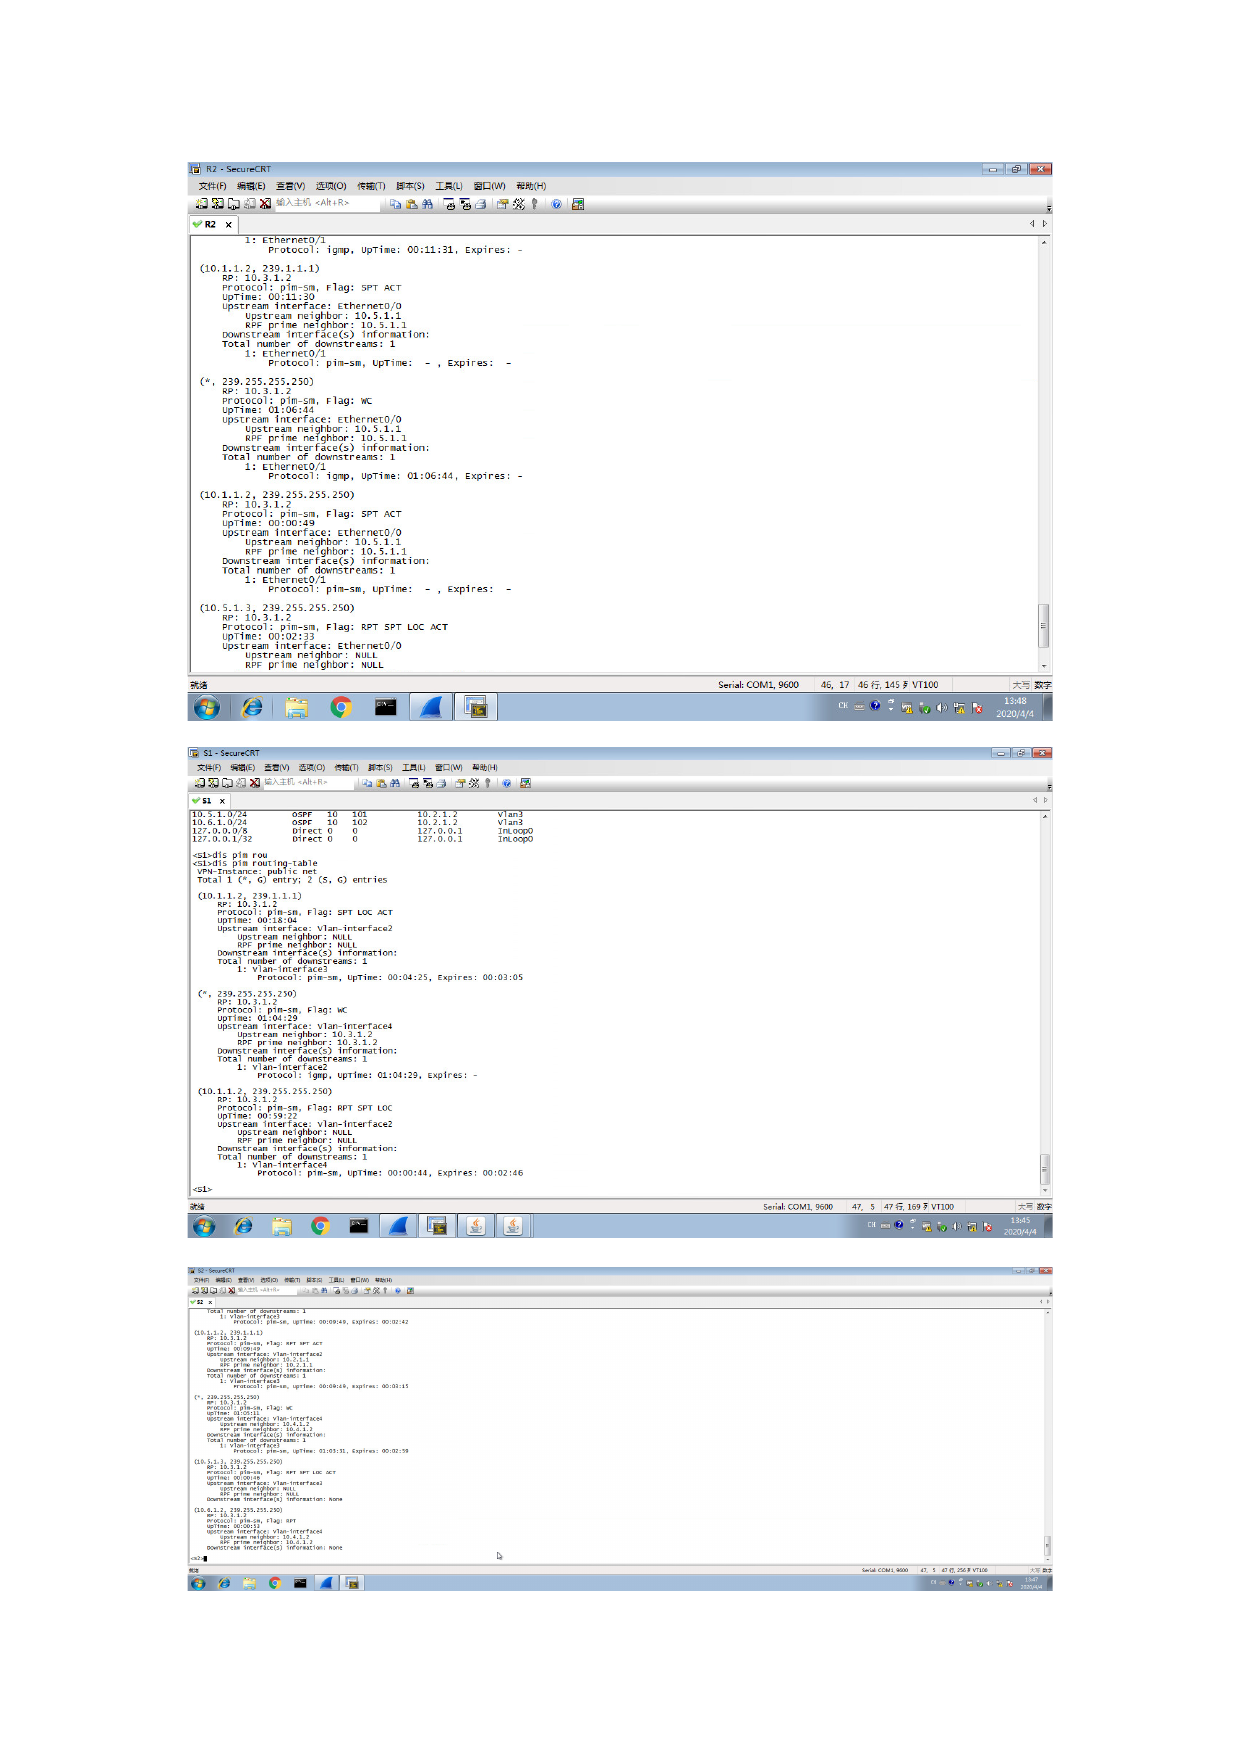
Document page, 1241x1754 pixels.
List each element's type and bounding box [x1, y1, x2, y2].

picture [187, 747, 1053, 1238]
picture [187, 1267, 1053, 1591]
picture [187, 162, 1053, 721]
